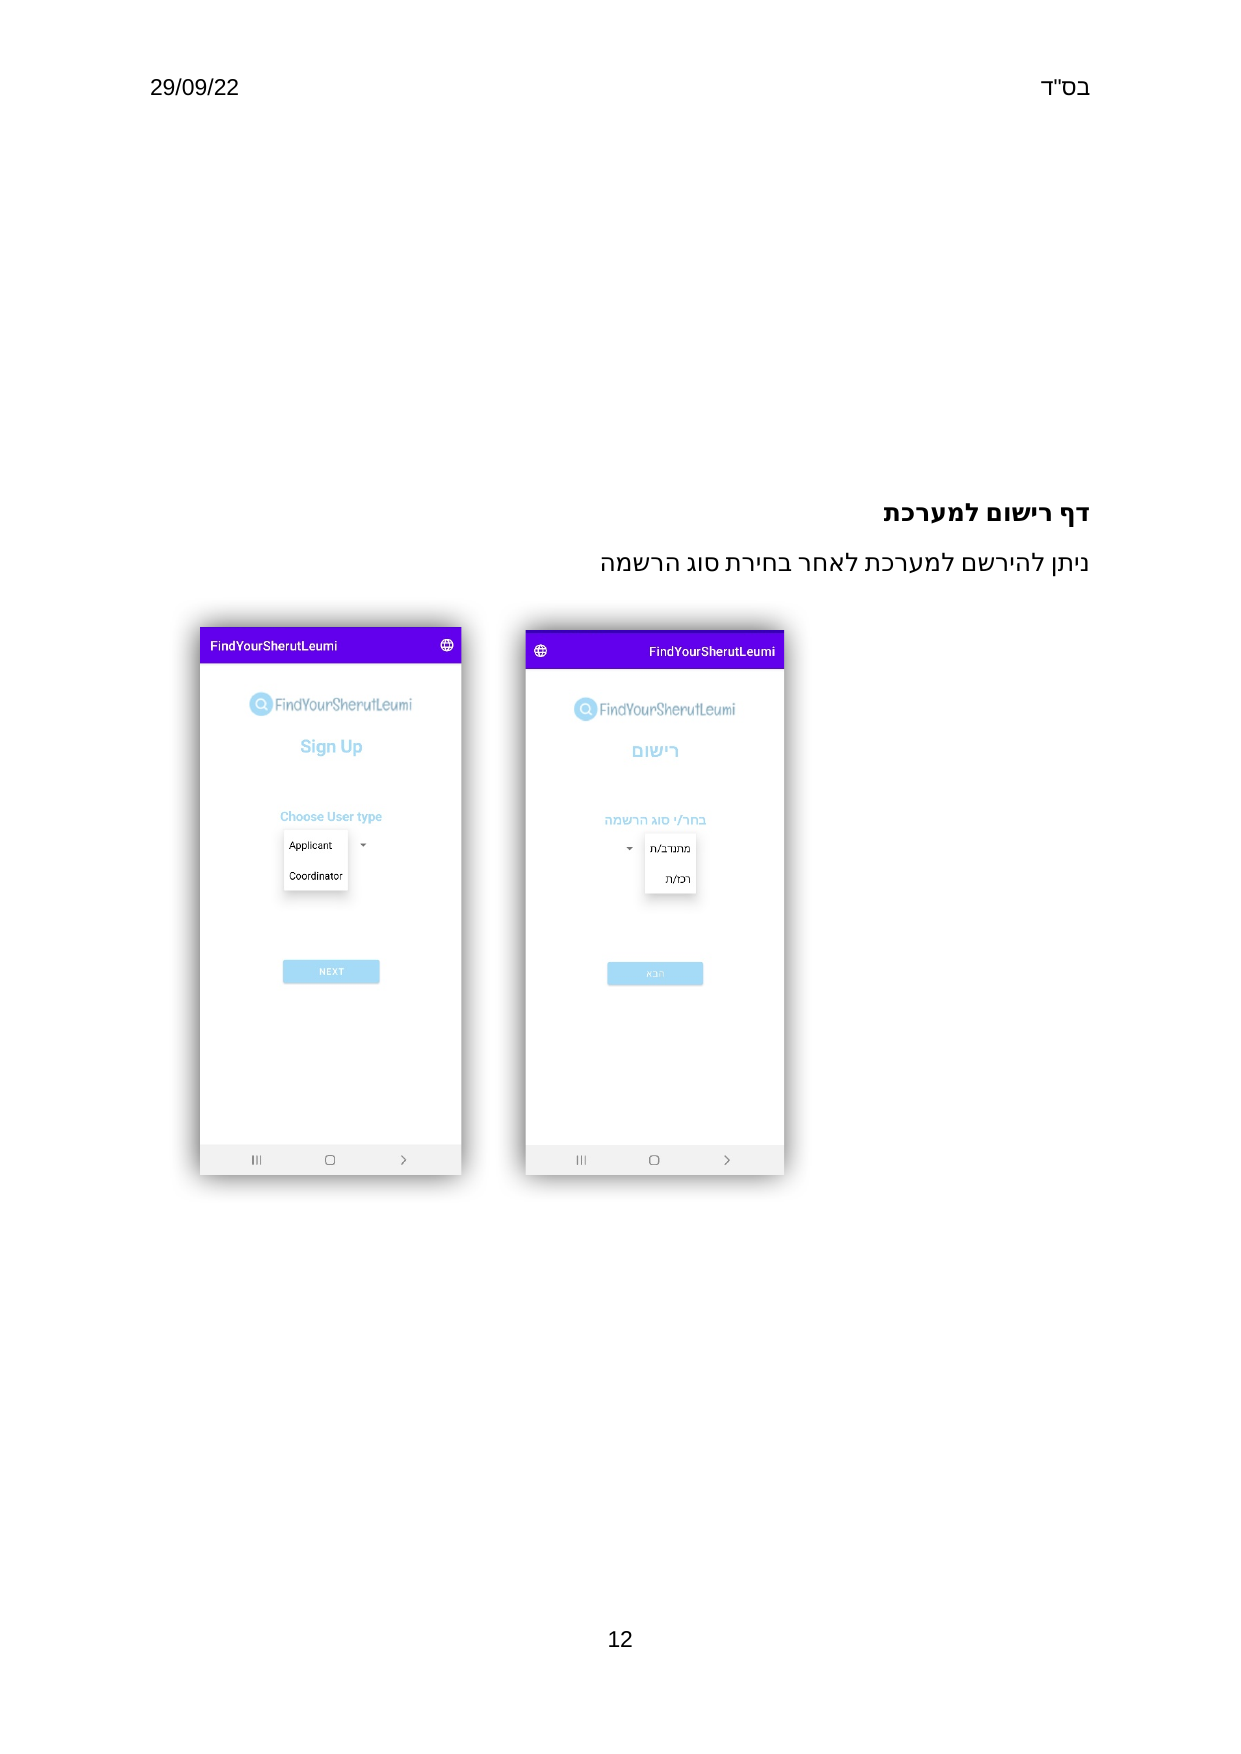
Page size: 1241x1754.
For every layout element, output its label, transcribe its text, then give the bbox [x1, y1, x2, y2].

picture [525, 630, 785, 1175]
picture [200, 627, 462, 1175]
text ניתן להירשם למערכת לאחר בחירת סוג הרשמה [150, 547, 1090, 577]
text דף רישום למערכת [150, 497, 1090, 528]
